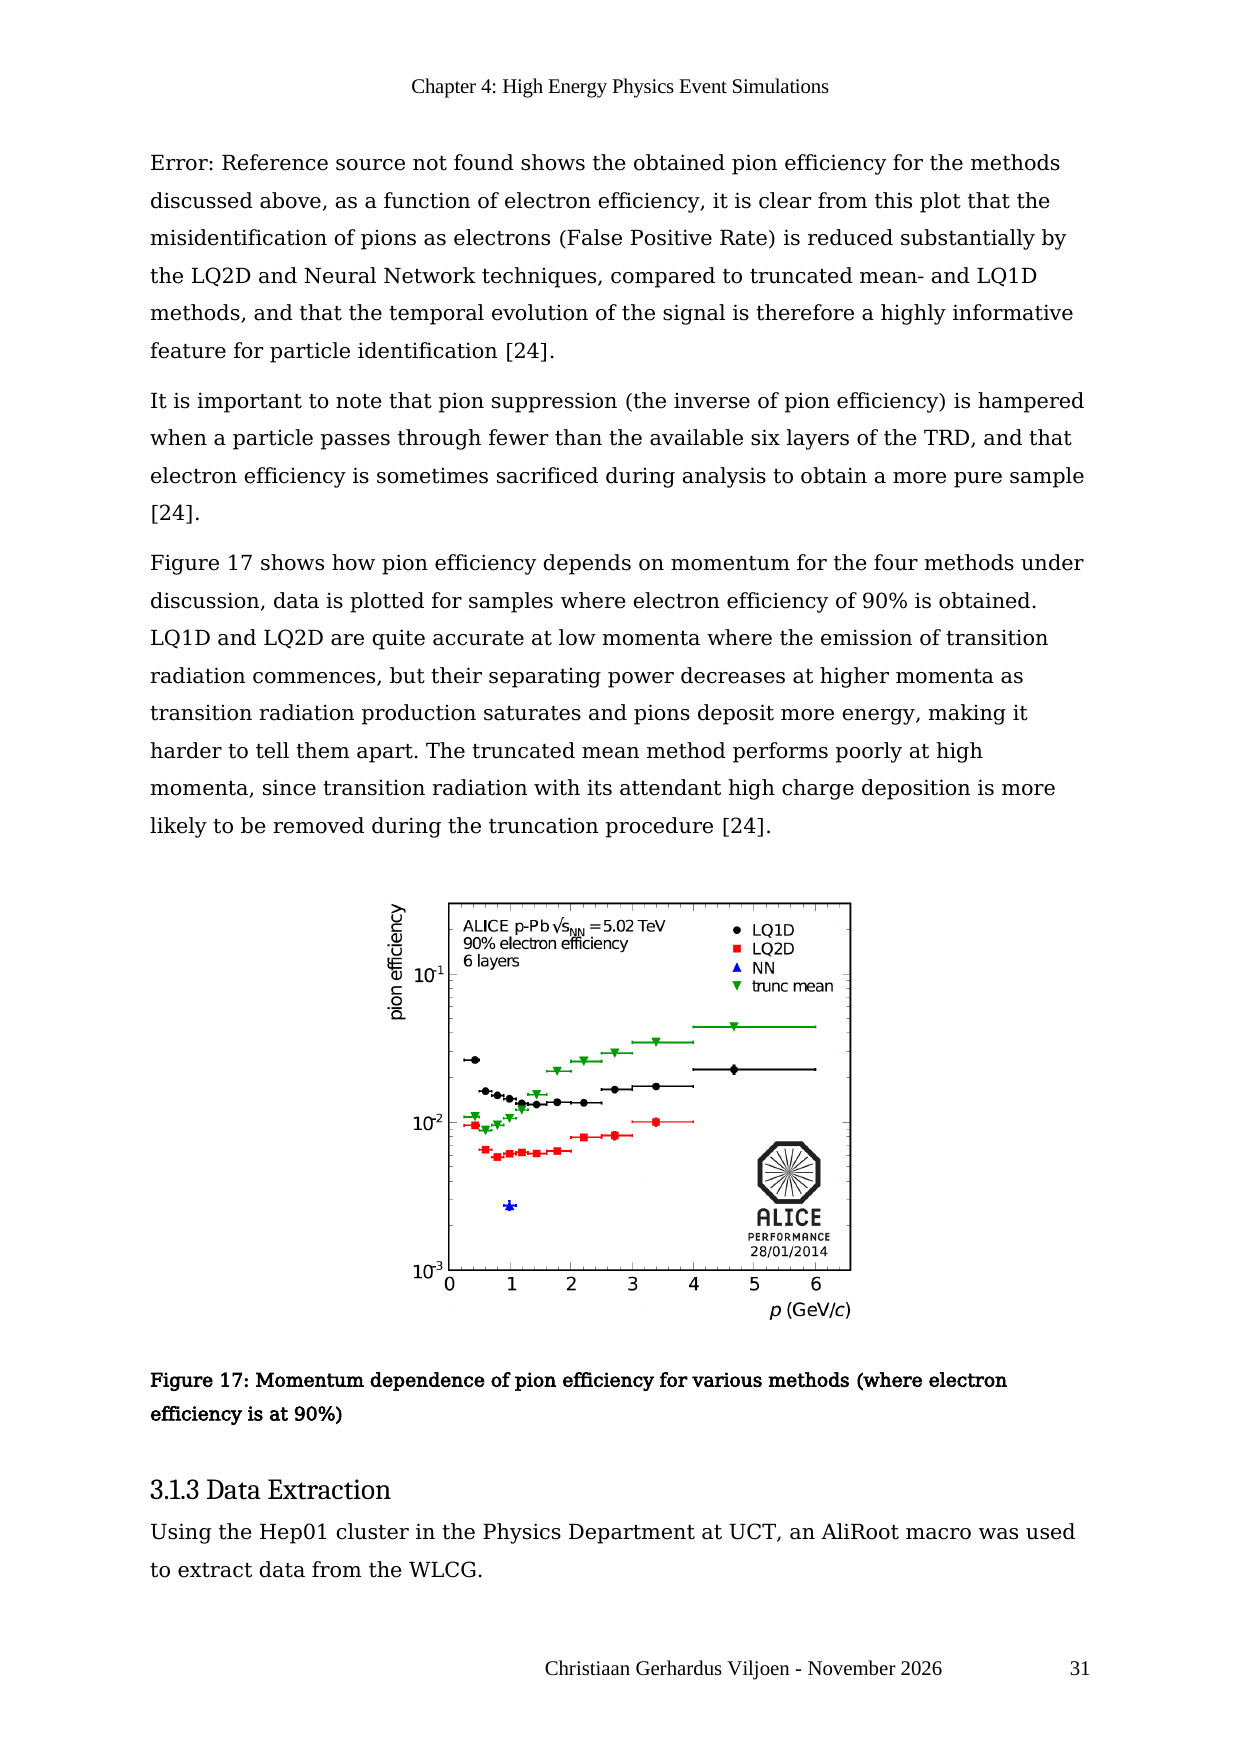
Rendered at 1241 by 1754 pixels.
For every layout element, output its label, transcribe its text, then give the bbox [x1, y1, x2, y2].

text It is important to note that pion suppression (the inverse of pion efficiency) is hampered when a particle passes through fewer than the available six layers of the TRD, and that electron efficiency is sometimes sacrificed during analysis to obtain a more pure sample . [150, 387, 1090, 525]
text Figure 14 shows how pion efficiency depends on momentum for the four methods under discussion, data is plotted for samples where electron efficiency of 90% is obtained. LQ1D and LQ2D are quite accurate at low momenta where the emission of transition radiation commences, but their separating power decreases at higher momenta as transition radiation production saturates and pions deposit more energy, making it harder to tell them apart. The truncated mean method performs poorly at high momenta, since transition radiation with its attendant high charge deposition is more likely to be removed during the truncation procedure . [150, 550, 1090, 837]
text Error! Reference source not found. shows the obtained pion efficiency for the methods discussed above, as a function of electron efficiency, it is clear from this plot that the misidentification of pions as electrons (False Positive Rate) is reduced substantially by the LQ2D and Neural Network techniques, compared to truncated mean- and LQ1D methods, and that the temporal evolution of the signal is therefore a highly informative feature for particle identification . [150, 150, 1090, 362]
picture [358, 862, 883, 1343]
subtitle Data Extraction [150, 1473, 1090, 1507]
text Using the Hep01 cluster in the Physics Department at UCT, an AliRoot macro was used to extract data from the WLCG. [150, 1519, 1090, 1582]
